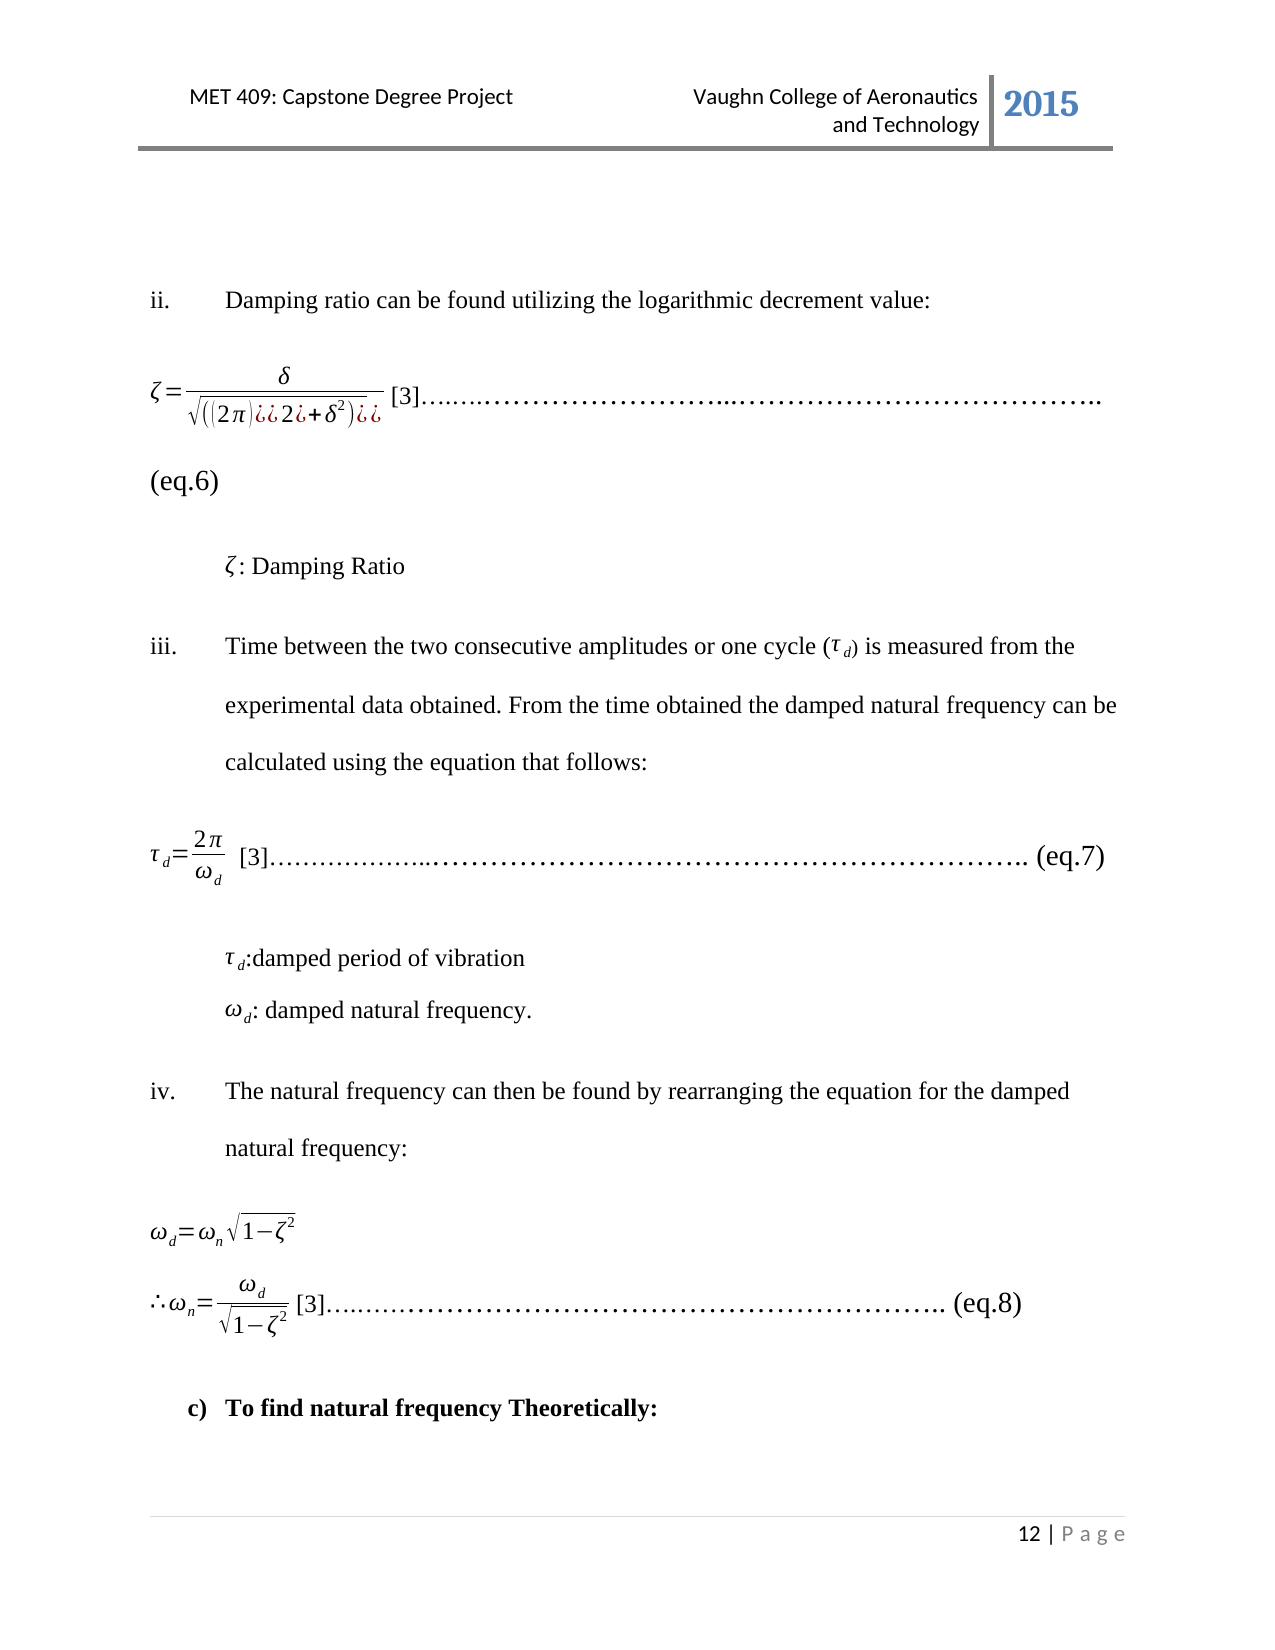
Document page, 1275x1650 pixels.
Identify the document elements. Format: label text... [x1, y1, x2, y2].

list Time between the two consecutive amplitudes or one cycle () is measured from the experimental data obtained. From the time obtained the damped natural frequency can be calculated using the equation that follows: [150, 630, 1125, 776]
text : Damping Ratio [225, 551, 1125, 580]
text [3]….…………………………………………………….. (eq.8) [150, 1270, 1125, 1339]
list To find natural frequency Theoretically: [187, 1393, 1125, 1422]
text : damped natural frequency. [225, 995, 1125, 1026]
list The natural frequency can then be found by rearranging the equation for the damped natural frequency: [150, 1076, 1125, 1162]
text :damped period of vibration [225, 943, 1125, 974]
text [3]….….……………………...……………………………….. (eq.6) [150, 363, 1125, 497]
list Damping ratio can be found utilizing the logarithmic decrement value: [150, 285, 1125, 313]
text [3]………………..…………………………………………………….. (eq.7) [150, 826, 1125, 888]
